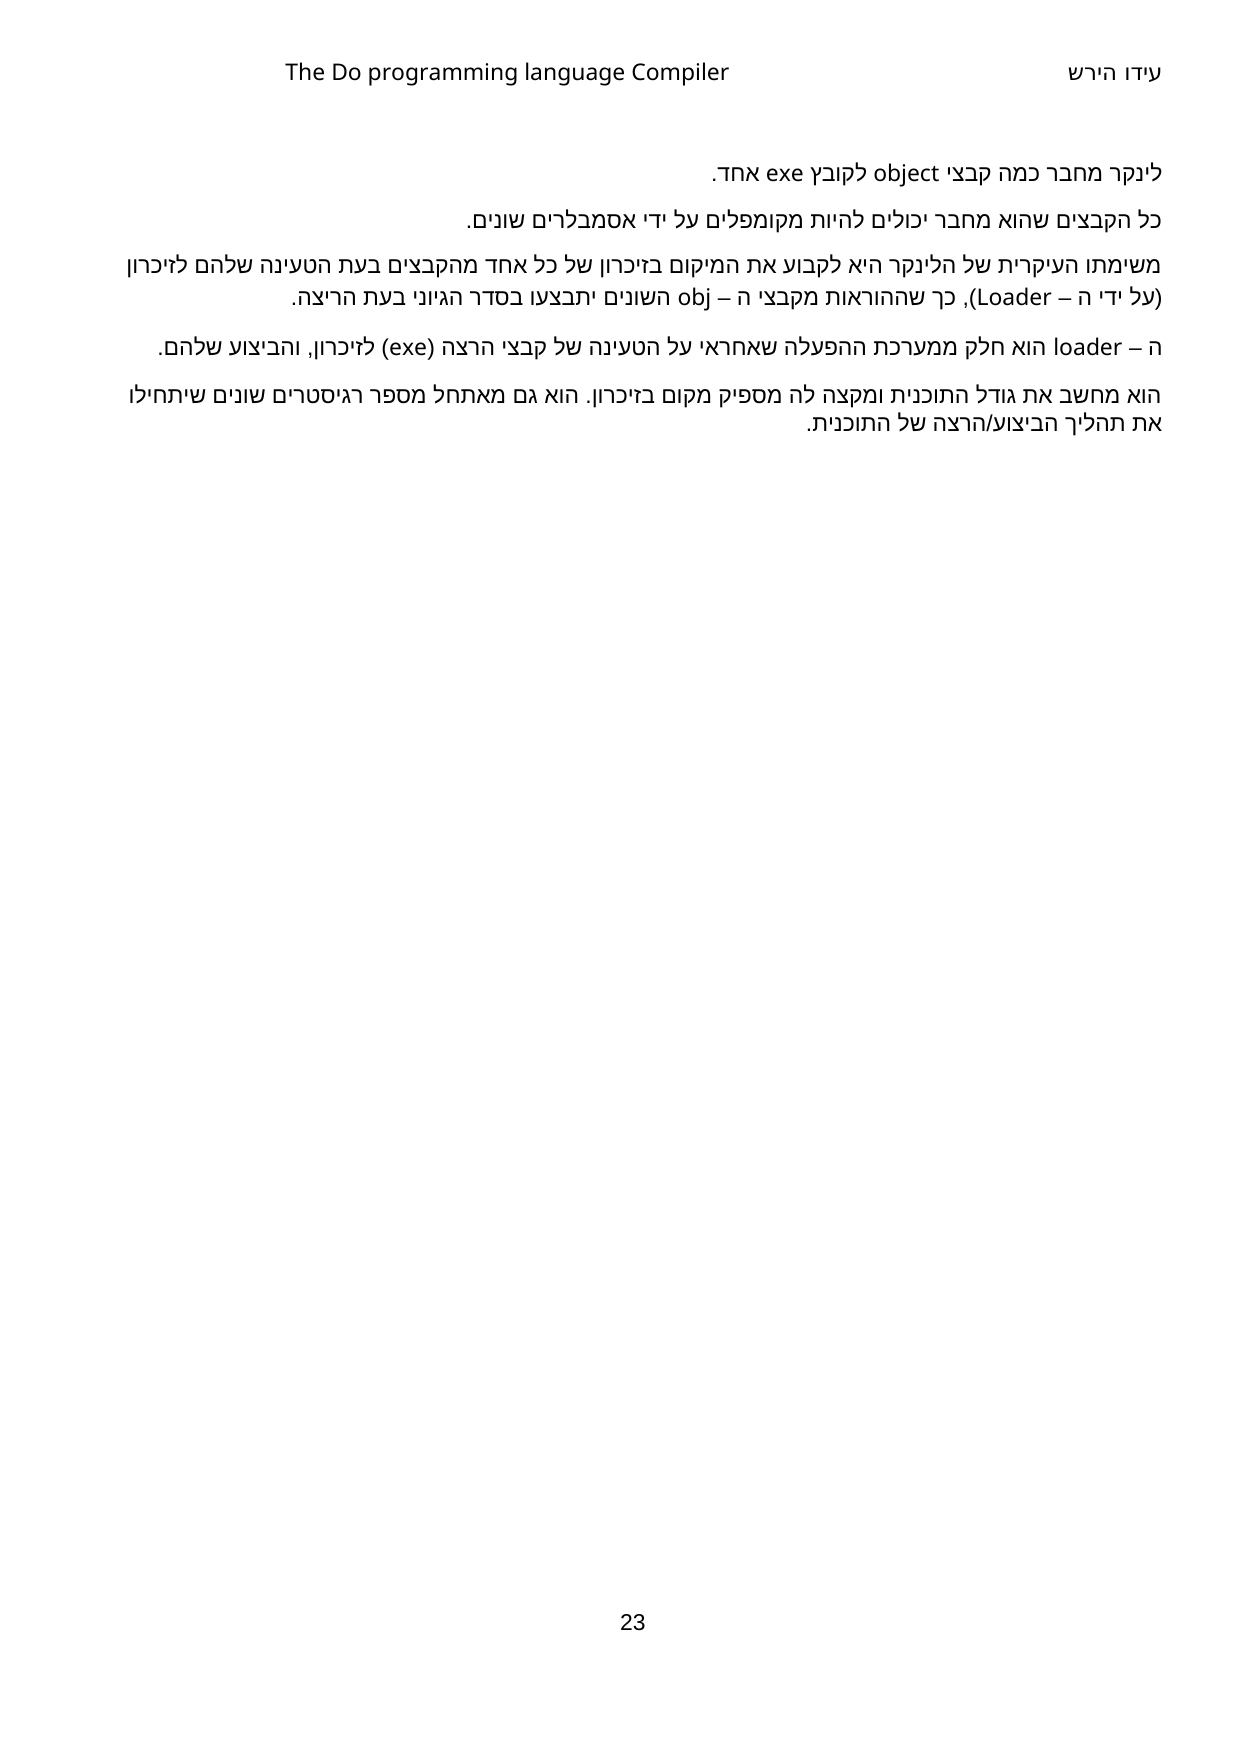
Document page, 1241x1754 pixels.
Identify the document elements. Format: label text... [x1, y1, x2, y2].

text ה – loader הוא חלק ממערכת ההפעלה שאחראי על הטעינה של קבצי הרצה (exe) לזיכרון, והביצוע שלהם. [103, 331, 1162, 362]
text הוא מחשב את גודל התוכנית ומקצה לה מספיק מקום בזיכרון. הוא גם מאתחל מספר רגיסטרים שונים שיתחילו את תהליך הביצוע/הרצה של התוכנית. [103, 382, 1162, 436]
text משימתו העיקרית של הלינקר היא לקבוע את המיקום בזיכרון של כל אחד מהקבצים בעת הטעינה שלהם לזיכרון (על ידי ה – Loader), כך שההוראות מקבצי ה – obj השונים יתבצעו בסדר הגיוני בעת הריצה. [103, 252, 1162, 312]
text לינקר מחבר כמה קבצי object לקובץ exe אחד. [103, 157, 1162, 188]
text כל הקבצים שהוא מחבר יכולים להיות מקומפלים על ידי אסמבלרים שונים. [103, 207, 1162, 233]
